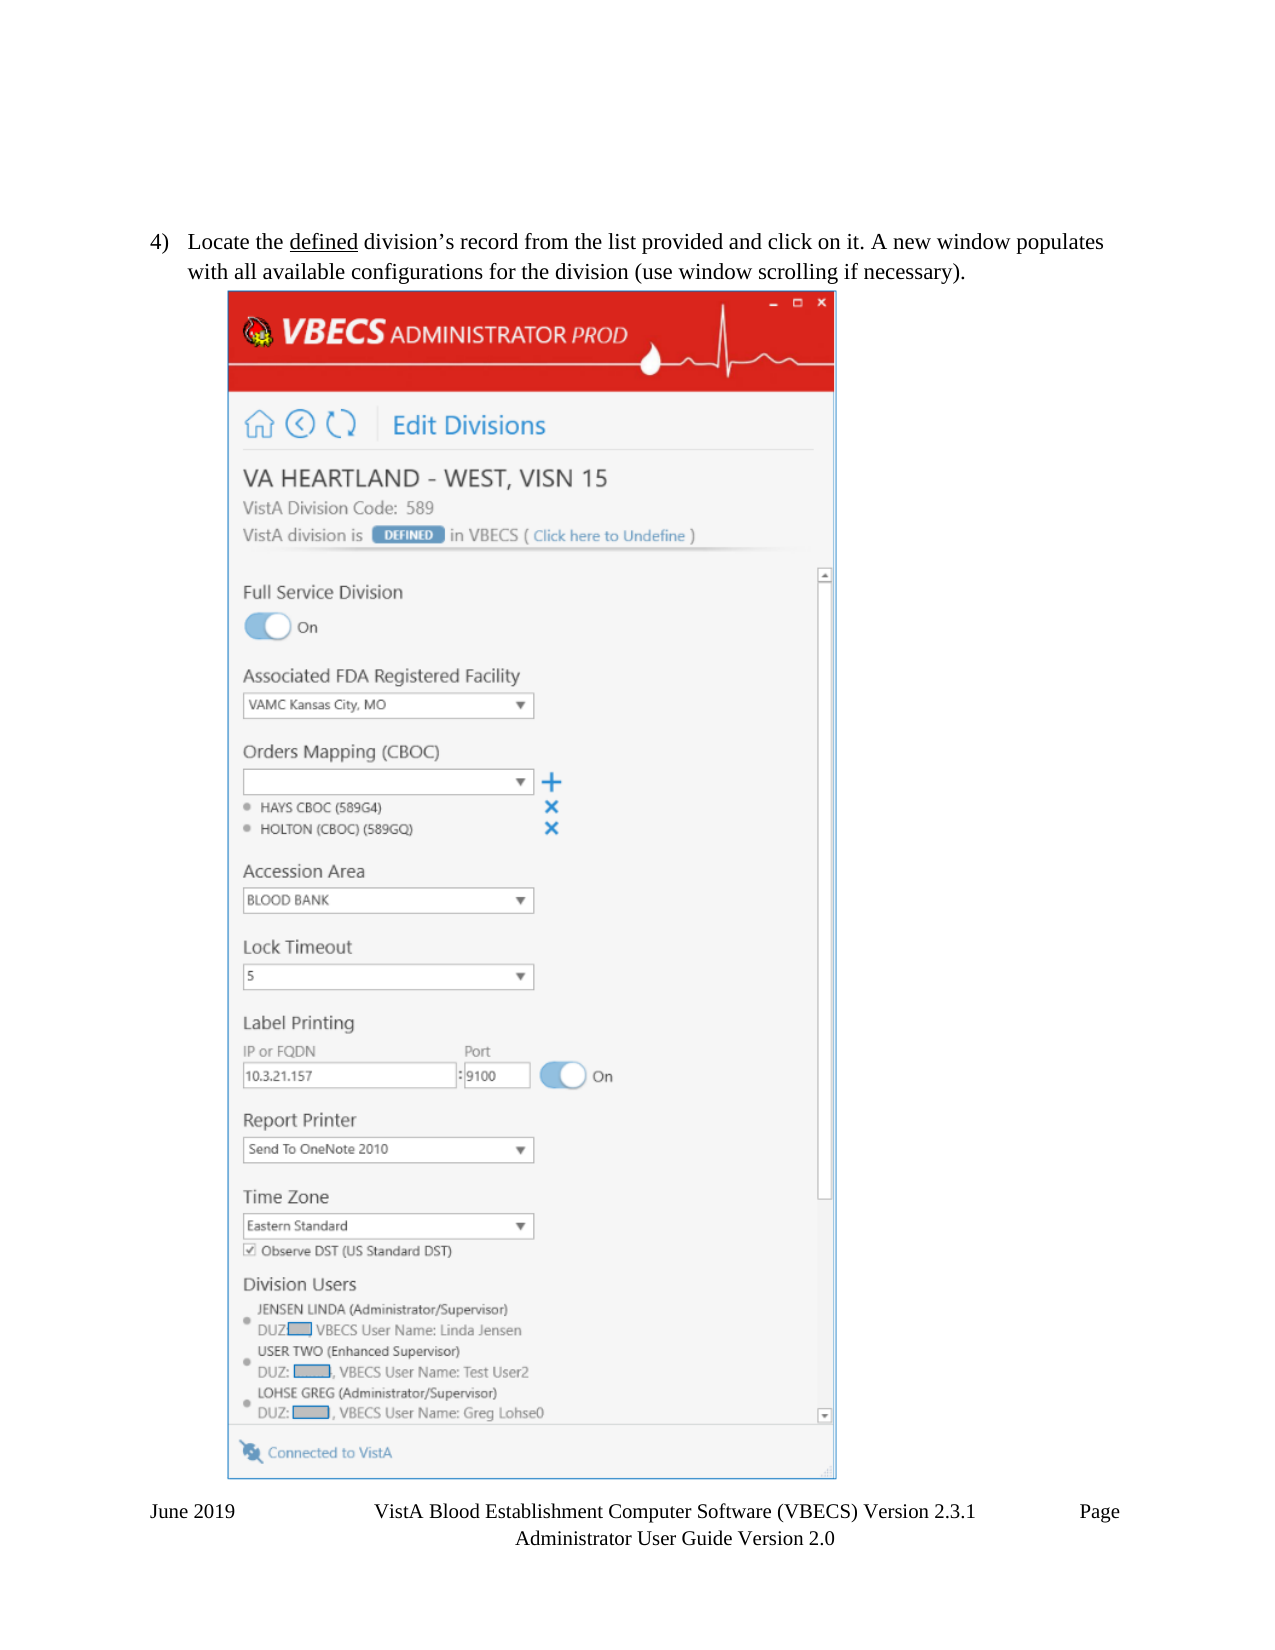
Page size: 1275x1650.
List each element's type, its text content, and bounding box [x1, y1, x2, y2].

list Locate the defined division’s record from the list provided and click on it. A new window populates with all available configurations for the division (use window scrolling if necessary). [150, 228, 1125, 284]
